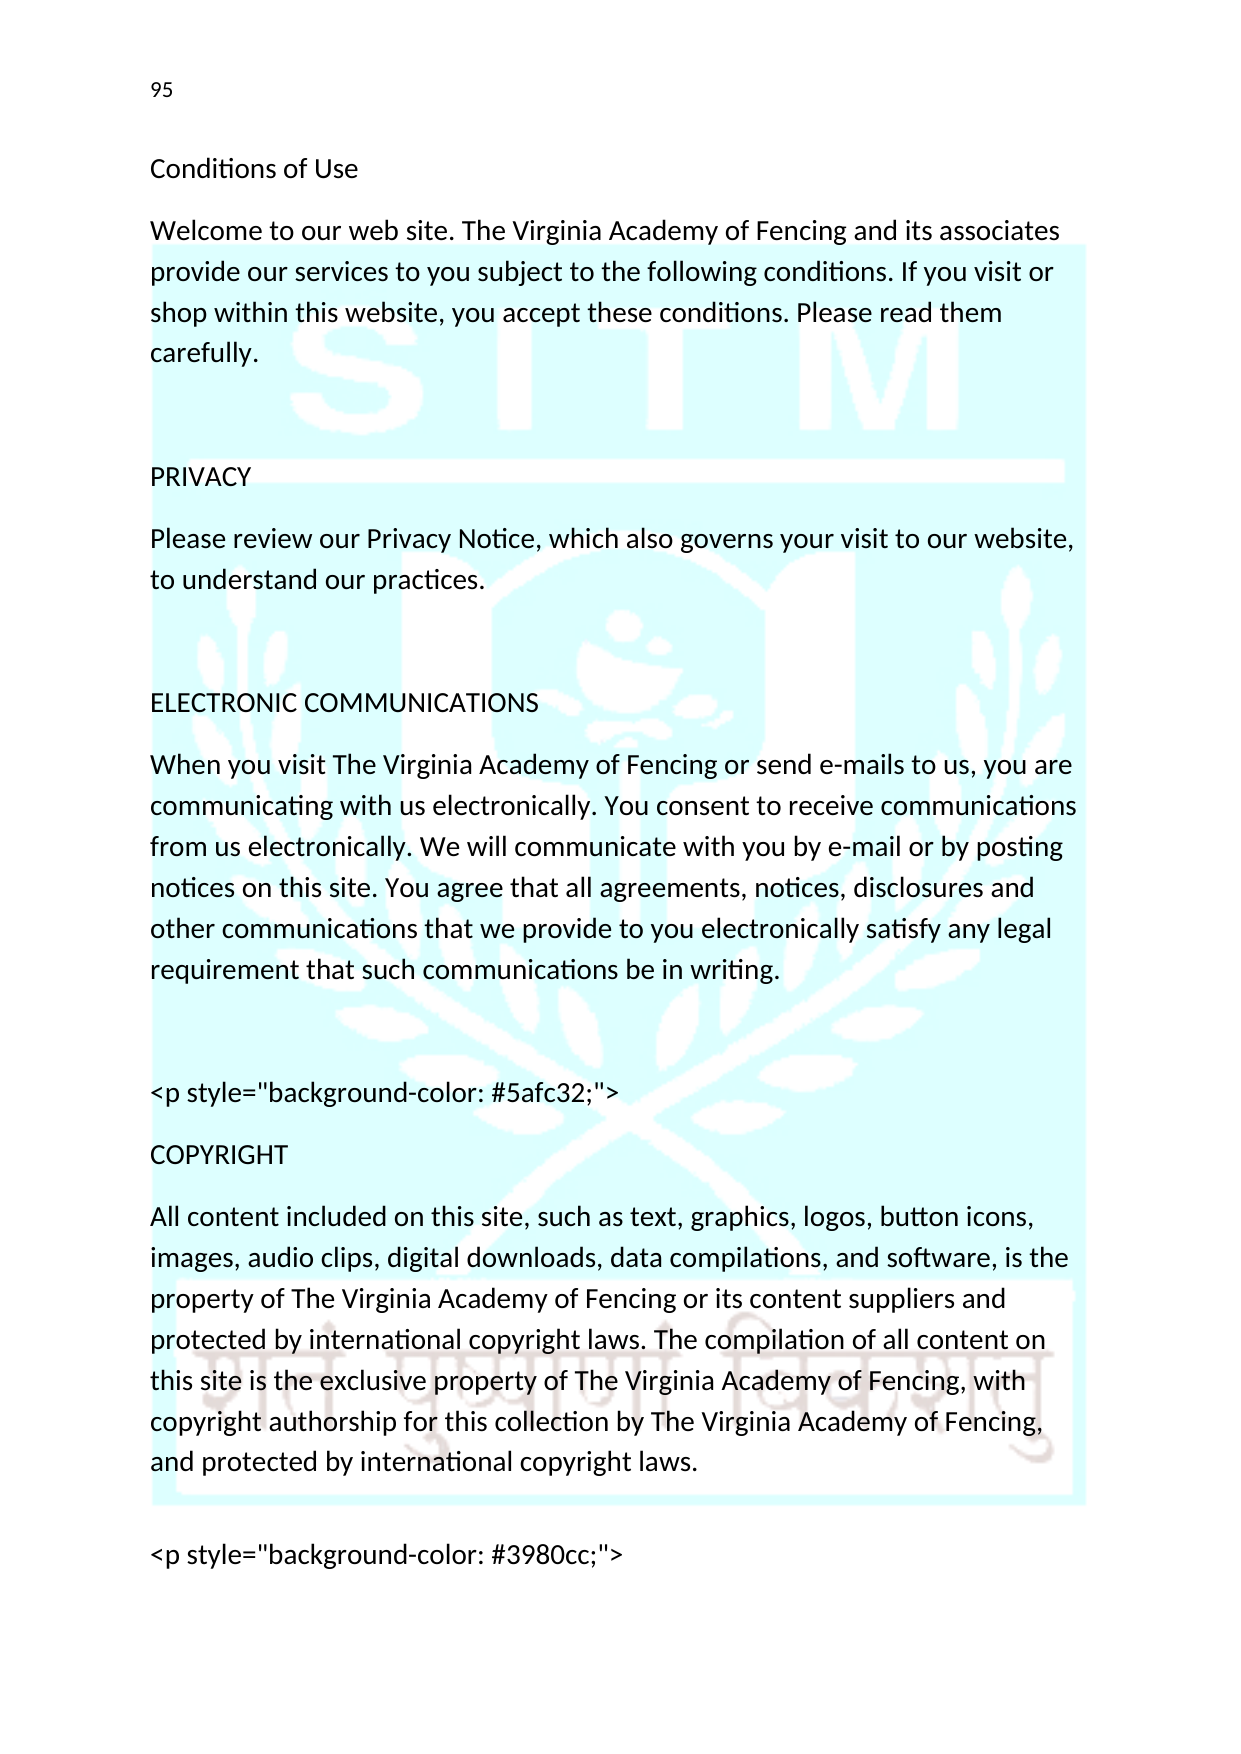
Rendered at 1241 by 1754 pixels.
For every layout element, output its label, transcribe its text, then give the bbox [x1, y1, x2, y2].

text Conditions of Use [150, 150, 1090, 186]
text COPYRIGHT [150, 1136, 1090, 1172]
text PRIVACY [150, 458, 1090, 494]
text Welcome to our web site. The Virginia Academy of Fencing and its associates provide our services to you subject to the following conditions. If you visit or shop within this website, you accept these conditions. Please read them carefully. [150, 212, 1090, 370]
text Please review our Privacy Notice, which also governs your visit to our website, to understand our practices. [150, 520, 1090, 596]
text When you visit The Virginia Academy of Fencing or send e-mails to us, you are communicating with us electronically. You consent to receive communications from us electronically. We will communicate with you by e-mail or by posting notices on this site. You agree that all agreements, notices, disclosures and other communications that we provide to you electronically satisfy any legal requirement that such communications be in writing. [150, 746, 1090, 986]
text All content included on this site, such as text, graphics, logos, button icons, images, audio clips, digital downloads, data compilations, and software, is the property of The Virginia Academy of Fencing or its content suppliers and protected by international copyright laws. The compilation of all content on this site is the exclusive property of The Virginia Academy of Fencing, with copyright authorship for this collection by The Virginia Academy of Fencing, and protected by international copyright laws. [150, 1198, 1090, 1511]
text <p style="background-color: #5afc32;"> [150, 1074, 1090, 1110]
text <p style="background-color: #3980cc;"> [150, 1536, 1090, 1572]
text ELECTRONIC COMMUNICATIONS [150, 684, 1090, 720]
